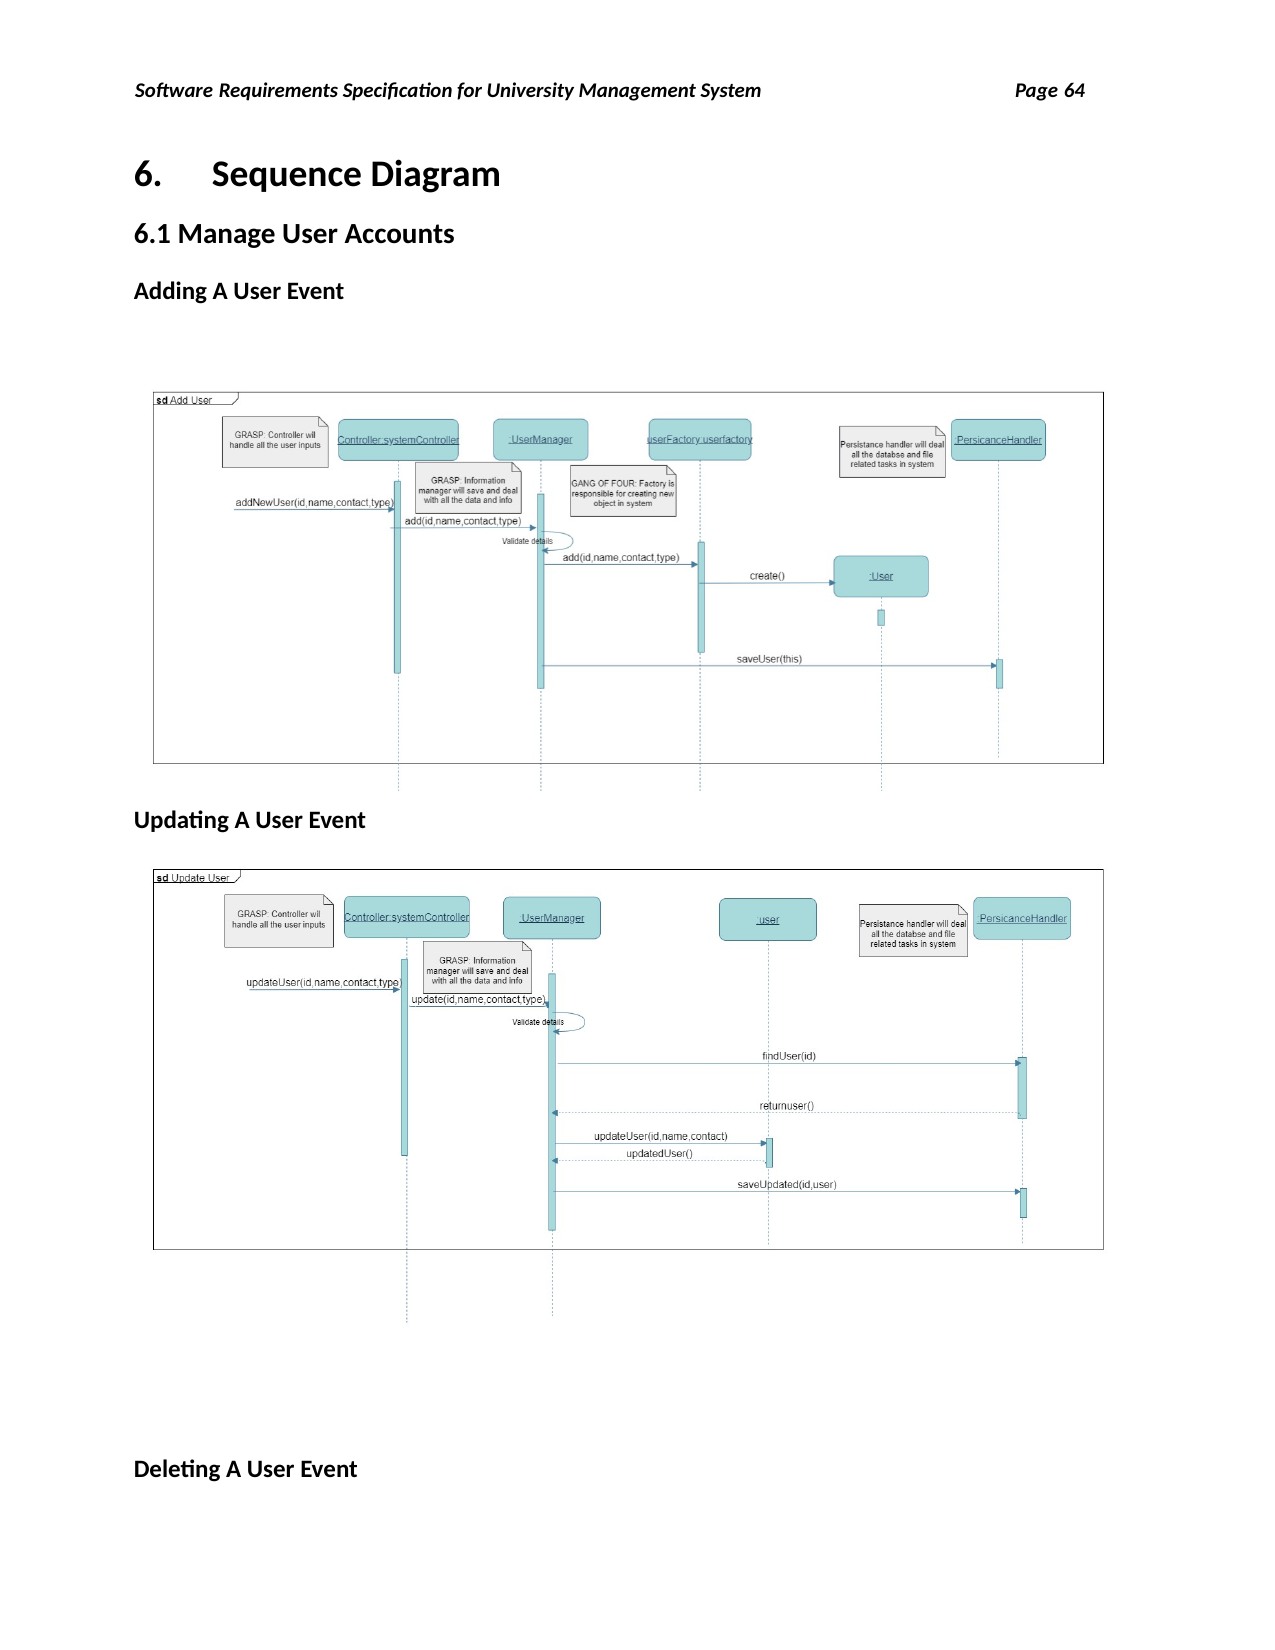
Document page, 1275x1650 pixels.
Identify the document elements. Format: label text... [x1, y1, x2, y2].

picture [140, 856, 1116, 1335]
subtitle 6.1 Manage User Accounts [133, 216, 1148, 251]
text Deleting A User Event [133, 1453, 469, 1483]
text Updating A User Event [133, 804, 469, 835]
text Adding A User Event [133, 275, 469, 306]
subtitle 6. Sequence Diagram [133, 150, 1148, 196]
picture [140, 379, 1116, 791]
